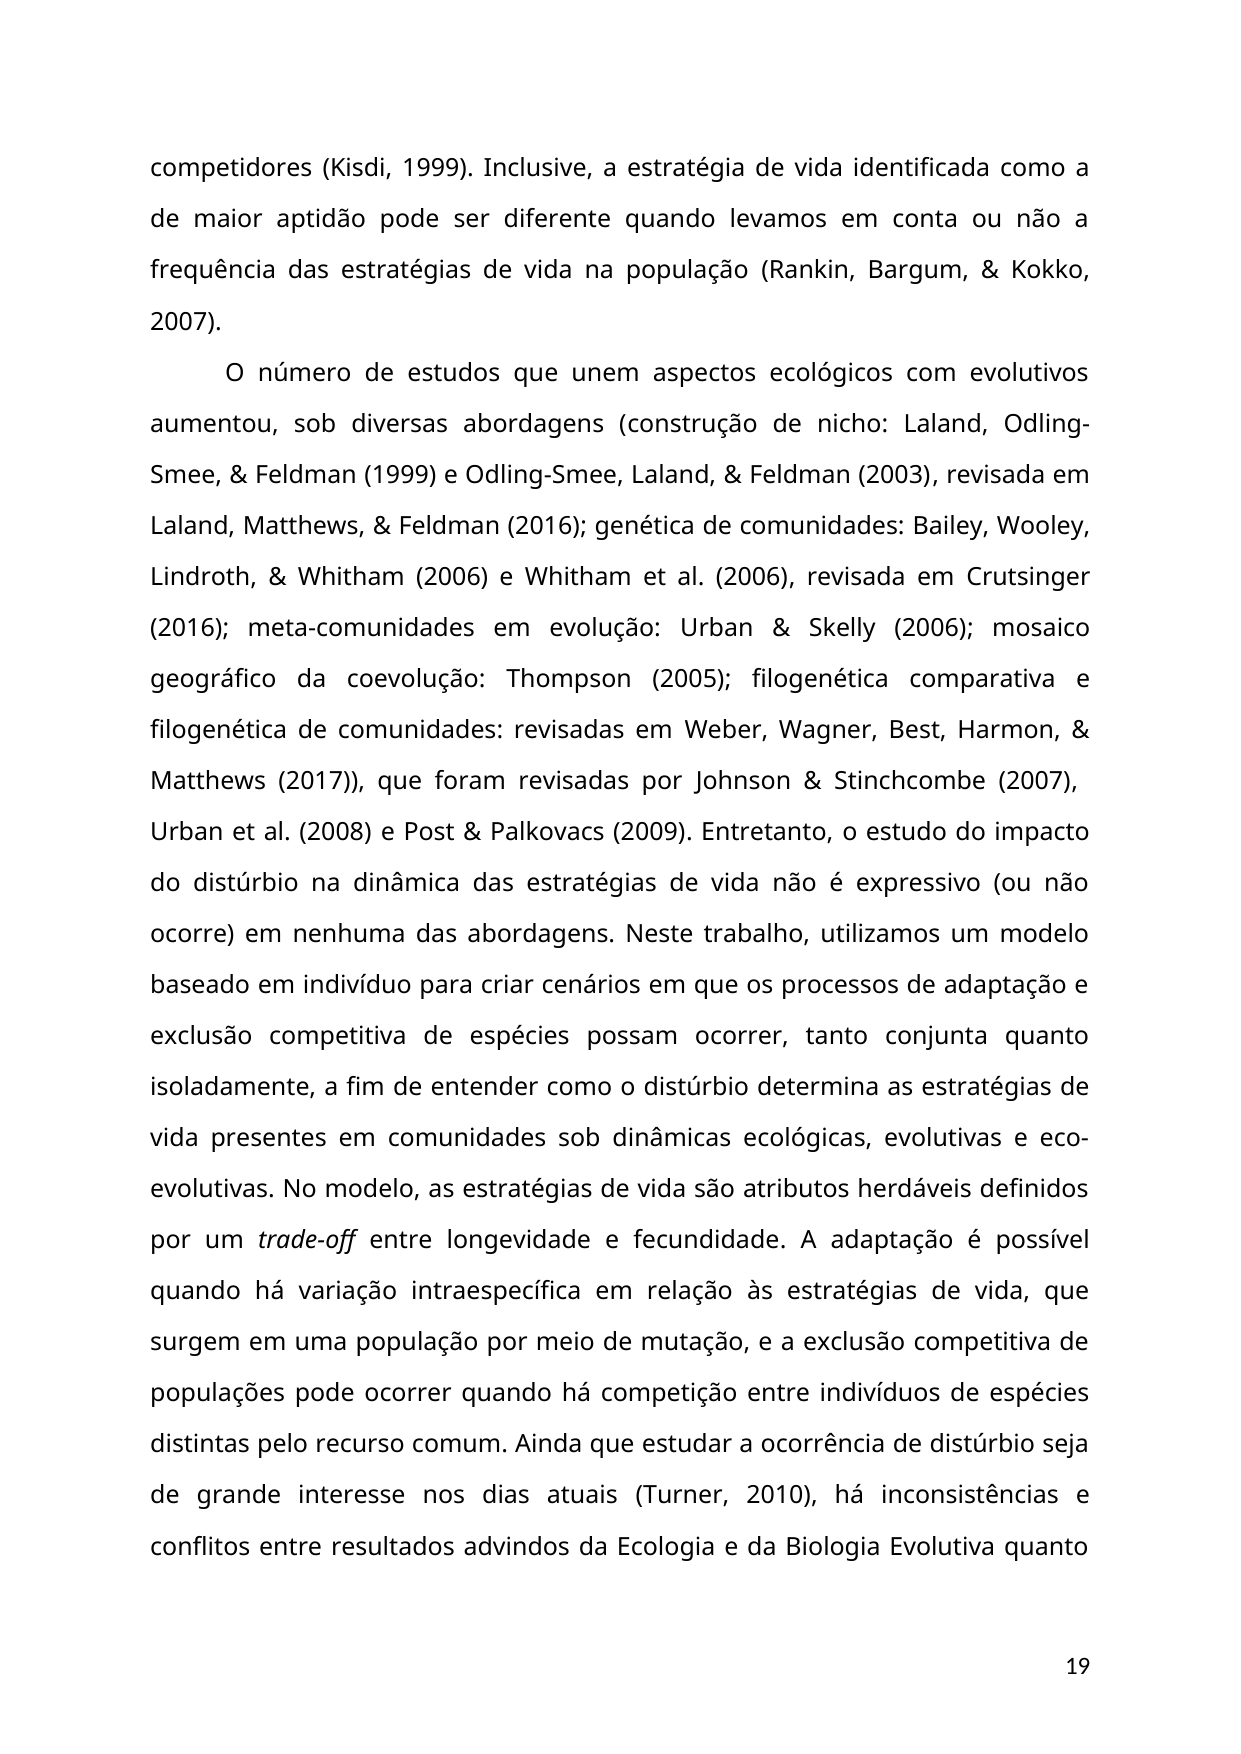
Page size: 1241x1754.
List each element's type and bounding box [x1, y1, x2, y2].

text [150, 354, 1090, 1562]
text [150, 150, 1090, 337]
